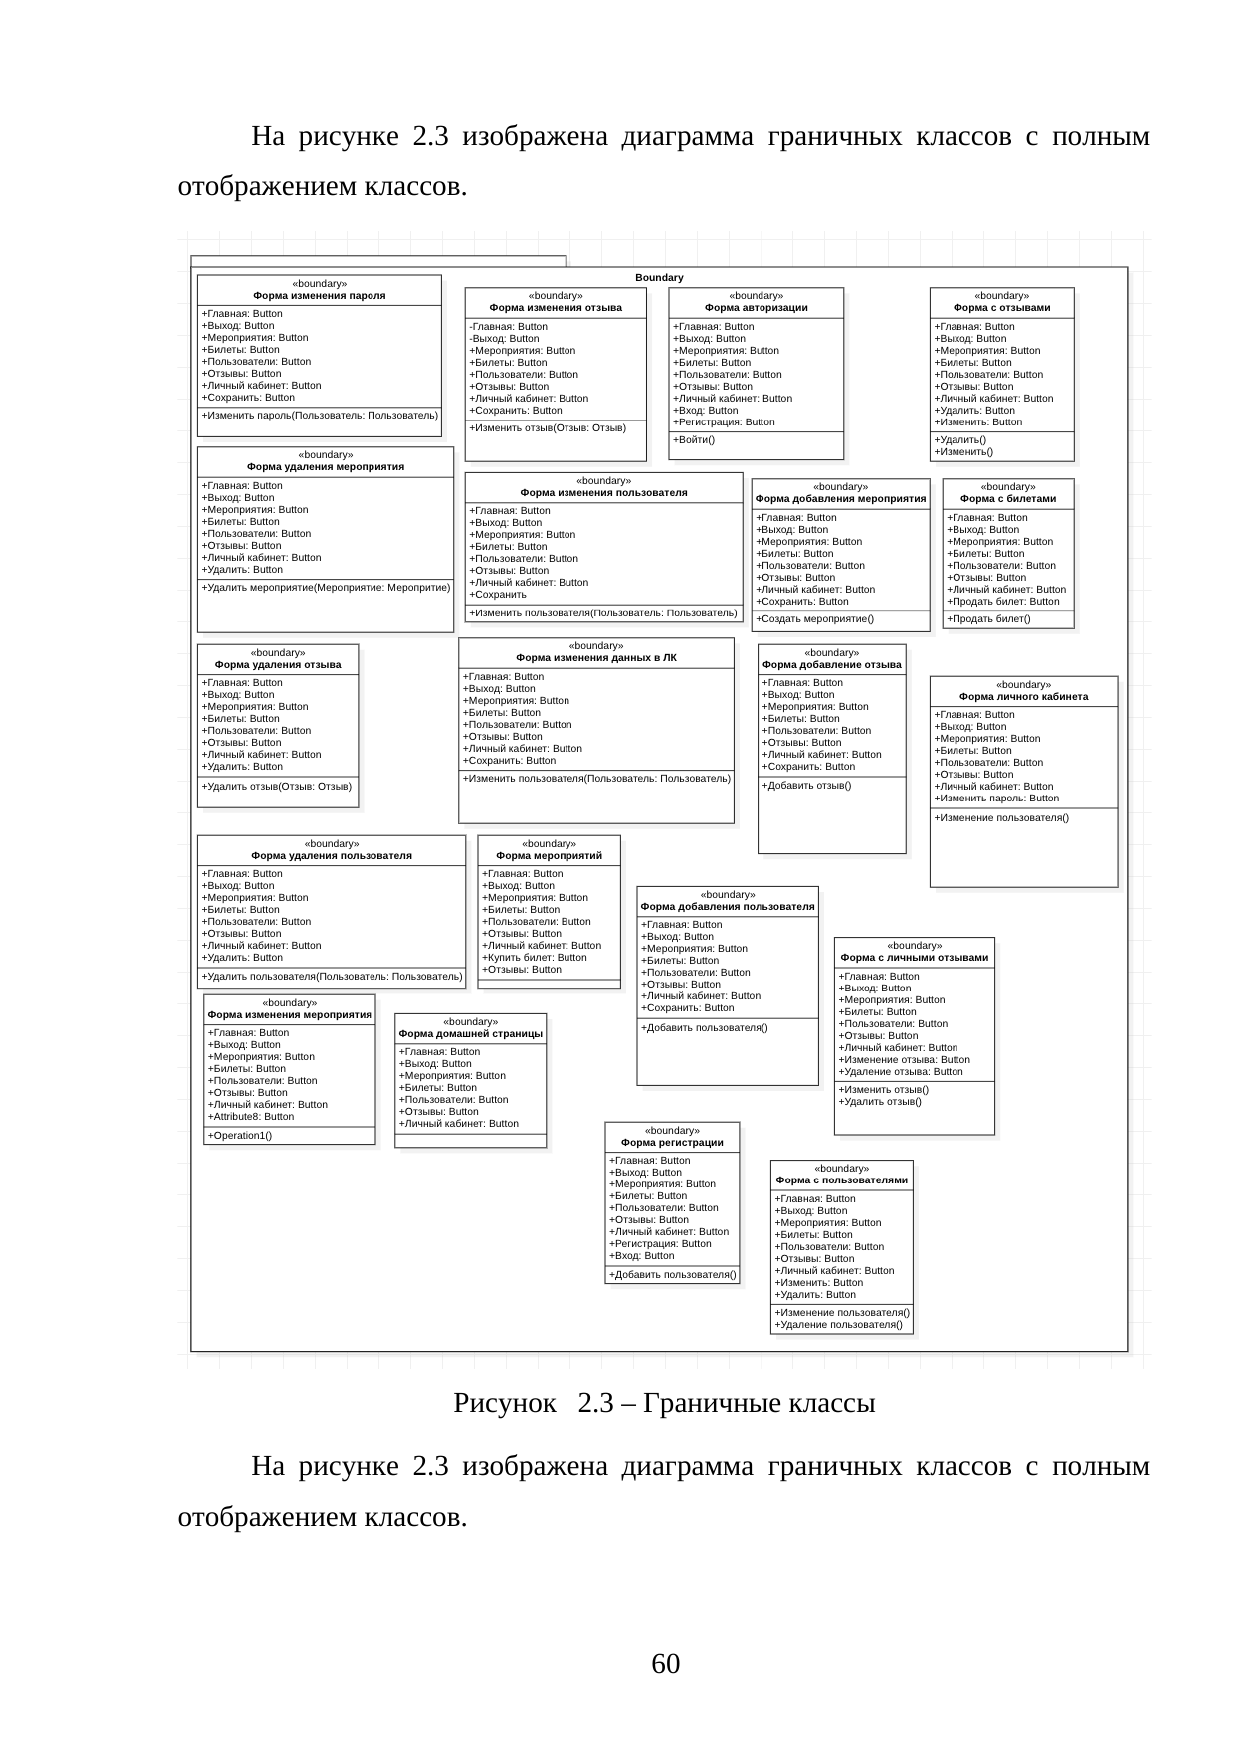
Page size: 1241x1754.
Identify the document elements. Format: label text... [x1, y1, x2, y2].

list 2.3 – Граничные классы [177, 1386, 1152, 1419]
text На рисунке 2.3 изображена диаграмма граничных классов с полным отображением классов. [177, 1448, 1152, 1532]
picture [177, 231, 1152, 1369]
text На рисунке 2.3 изображена диаграмма граничных классов с полным отображением классов. [177, 118, 1152, 202]
